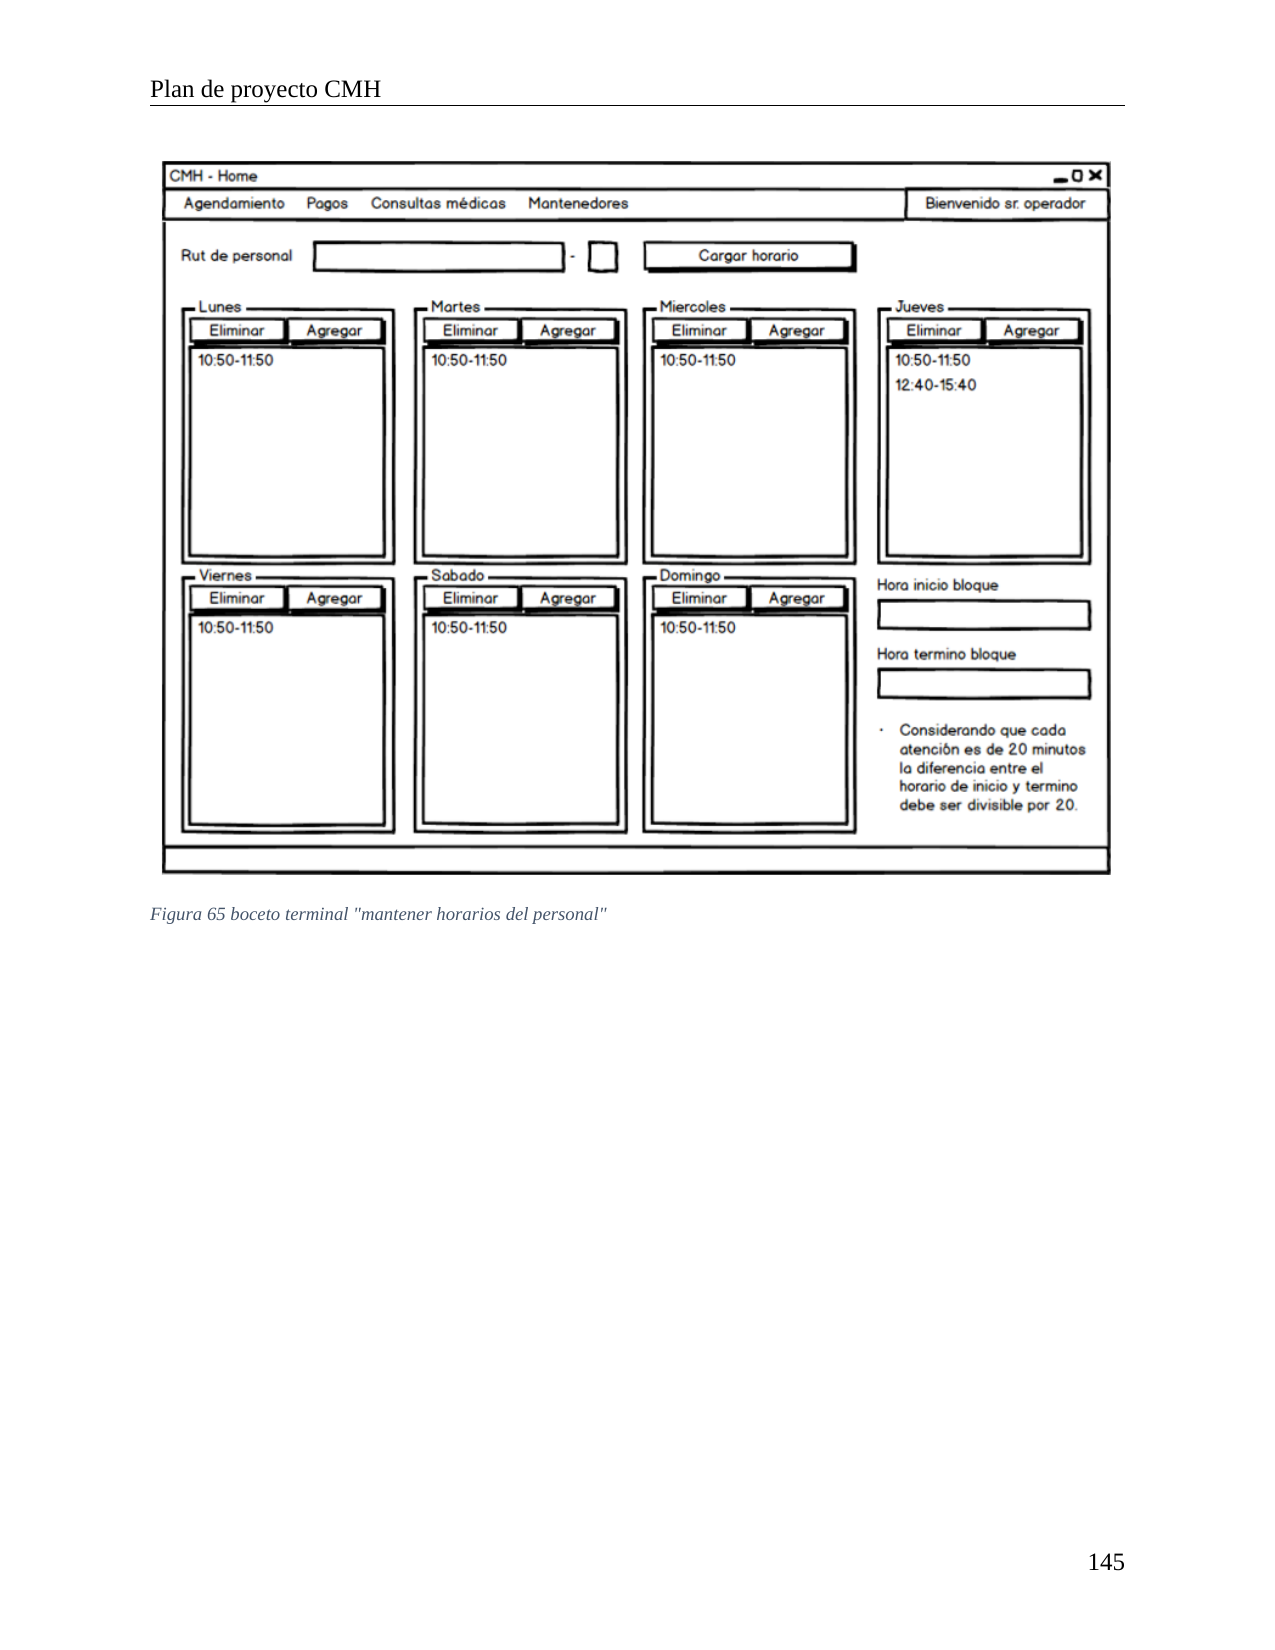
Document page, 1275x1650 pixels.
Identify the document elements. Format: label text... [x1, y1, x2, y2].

picture [150, 150, 1123, 903]
text Figura 65 boceto terminal "mantener horarios del personal" [150, 902, 1125, 924]
